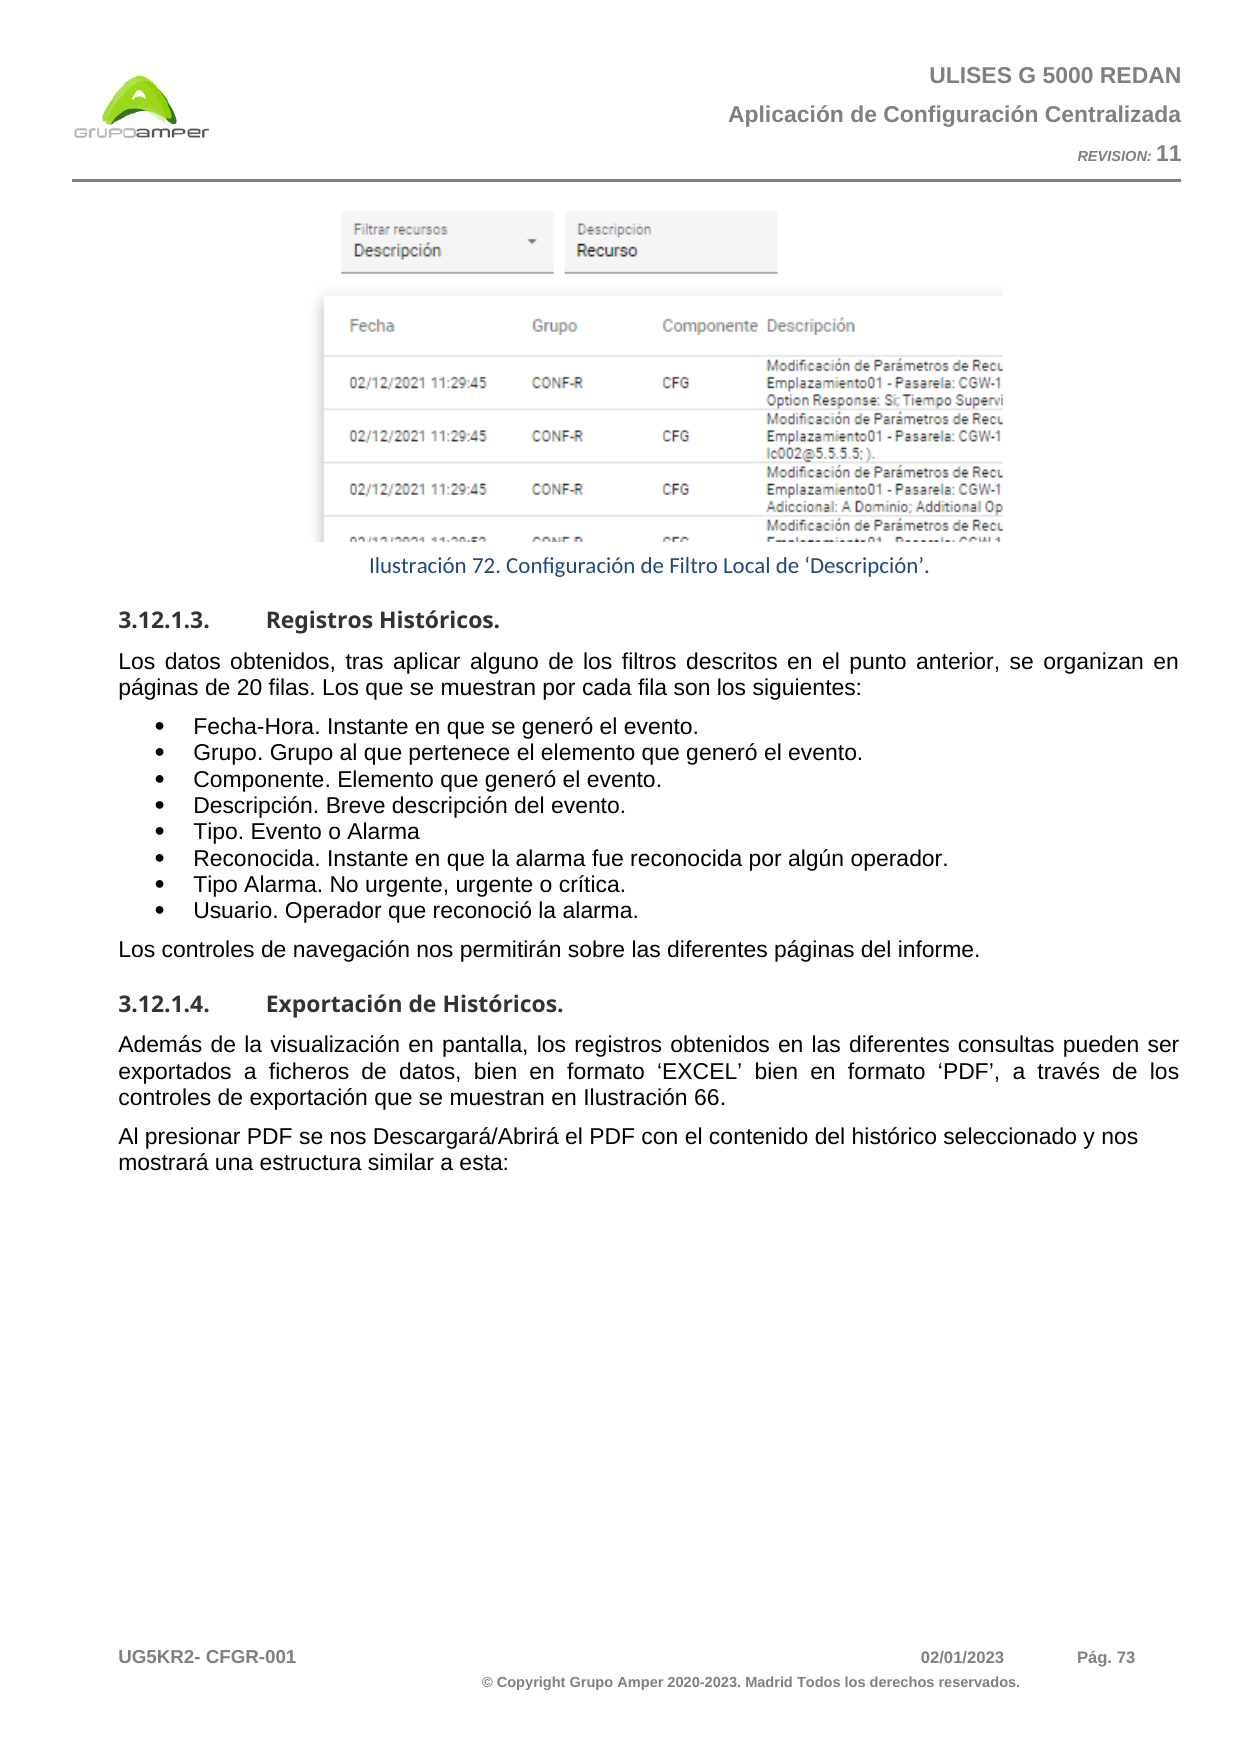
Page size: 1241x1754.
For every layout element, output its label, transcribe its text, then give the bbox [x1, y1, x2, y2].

text Al presionar PDF se nos Descargará/Abrirá el PDF con el contenido del histórico seleccionado y nos mostrará una estructura similar a esta: [118, 1123, 1181, 1176]
picture [71, 64, 211, 151]
list Componente. Elemento que generó el evento. [156, 766, 1181, 792]
list Tipo Alarma. No urgente, urgente o crítica. [156, 871, 1181, 897]
list Tipo. Evento o Alarma [156, 818, 1181, 845]
list Fecha-Hora. Instante en que se generó el evento. [156, 713, 1181, 739]
list Usuario. Operador que reconoció la alarma. [156, 897, 1181, 924]
text Los controles de navegación nos permitirán sobre las diferentes páginas del informe. [118, 936, 1181, 963]
list Grupo. Grupo al que pertenece el elemento que generó el evento. [156, 739, 1181, 766]
subtitle Registros Históricos. [118, 604, 1181, 635]
list Descripción. Breve descripción del evento. [156, 792, 1181, 818]
text Los datos obtenidos, tras aplicar alguno de los filtros descritos en el punto anterior, se organizan en páginas de 20 filas. Los que se muestran por cada fila son los siguientes: [118, 648, 1181, 700]
picture [296, 194, 1003, 542]
text Además de la visualización en pantalla, los registros obtenidos en las diferentes consultas pueden ser exportados a ficheros de datos, bien en formato ‘EXCEL’ bien en formato ‘PDF’, a través de los controles de exportación que se muestran en Ilustración 66. [118, 1031, 1181, 1110]
subtitle Exportación de Históricos. [118, 988, 1181, 1019]
list Reconocida. Instante en que la alarma fue reconocida por algún operador. [156, 845, 1181, 871]
